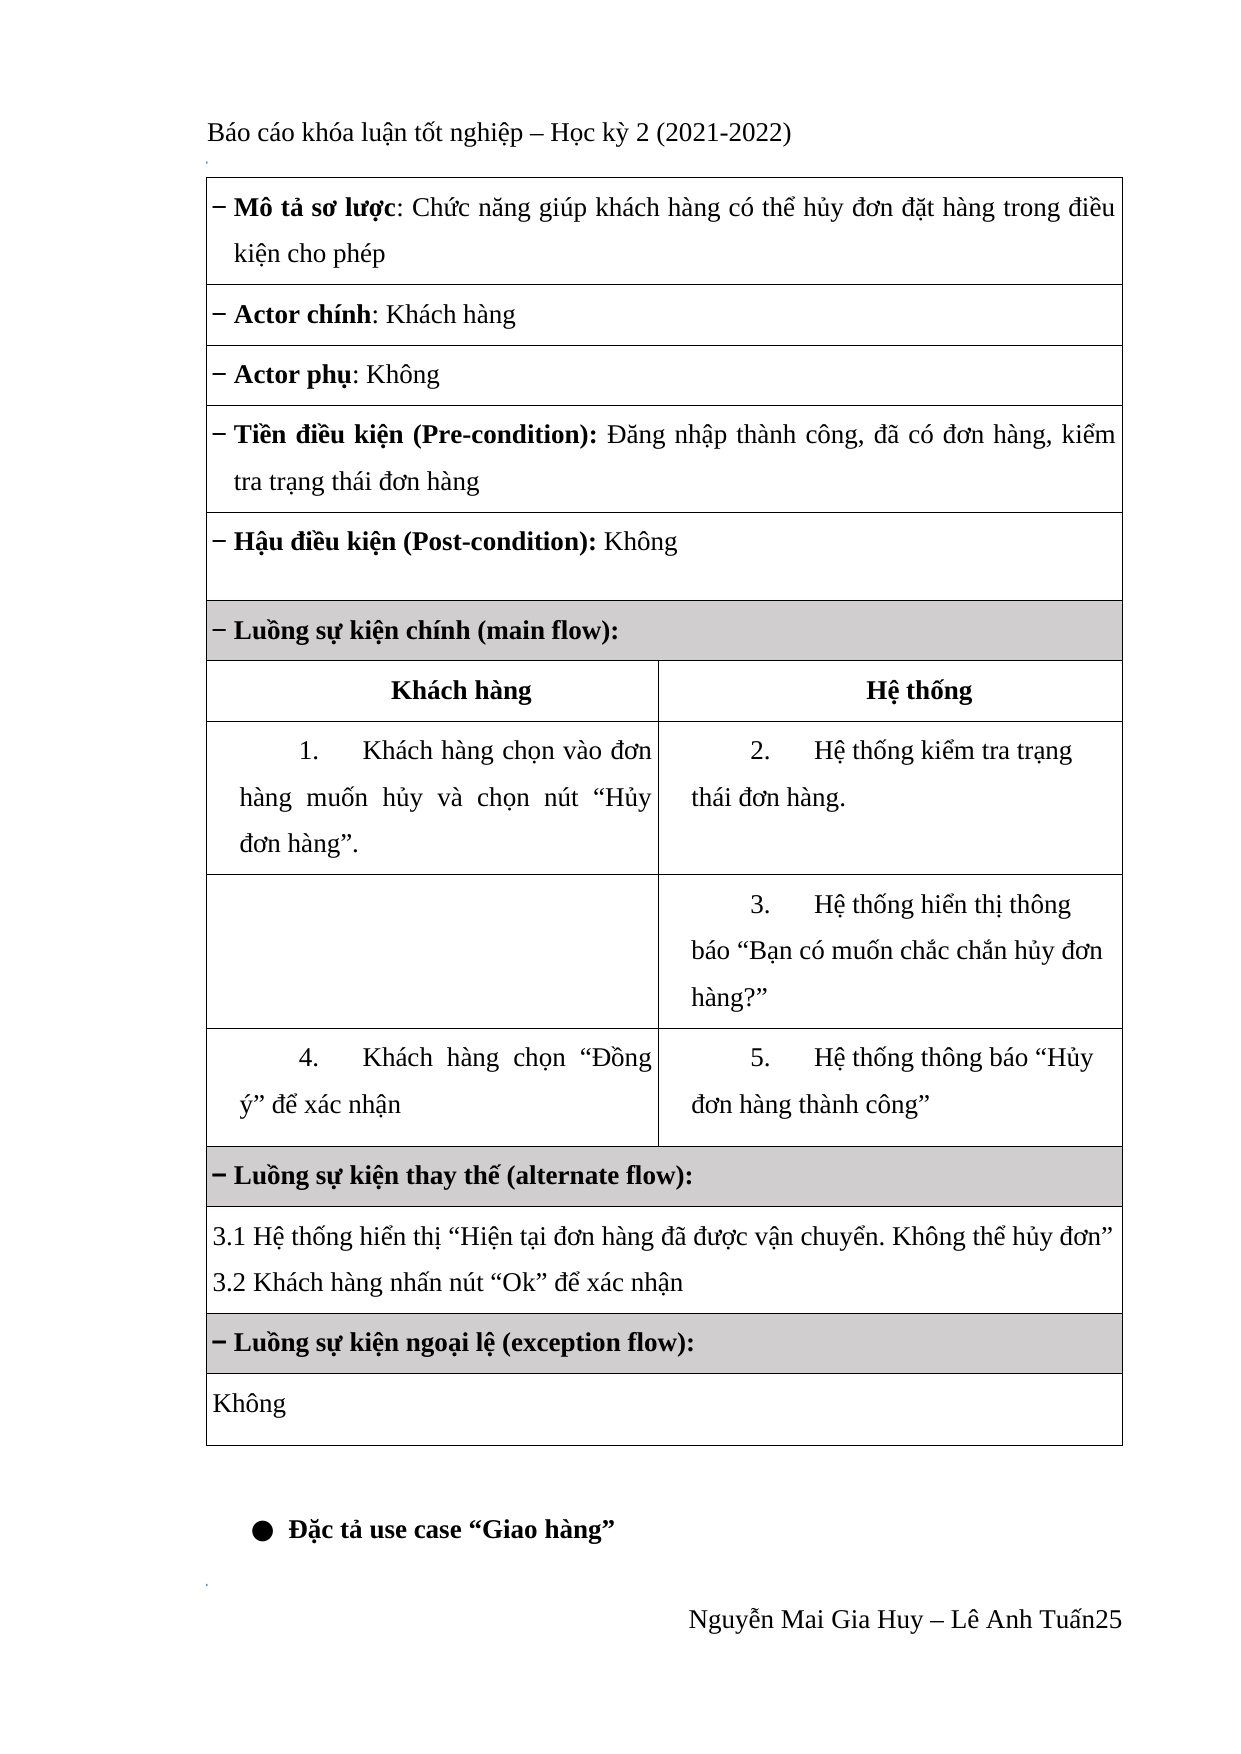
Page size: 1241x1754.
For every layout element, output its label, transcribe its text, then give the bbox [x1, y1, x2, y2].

table_cell Luồng sự kiện thay thế (alternate flow): [207, 1147, 1122, 1206]
table_cell Hệ thống thông báo “Hủy đơn hàng thành công” [659, 1029, 1122, 1146]
table_cell Khách hàng chọn vào đơn hàng muốn hủy và chọn nút “Hủy đơn hàng”. [207, 722, 658, 874]
table_cell Luồng sự kiện chính (main flow): [207, 601, 1122, 660]
table_cell Khách hàng chọn “Đồng ý” để xác nhận [207, 1029, 658, 1146]
table_cell Actor chính: Khách hàng [207, 285, 1122, 344]
table_cell Tiền điều kiện (Pre-condition): Đăng nhập thành công, đã có đơn hàng, kiểm tra trạng thái đơn hàng [207, 406, 1122, 512]
table_cell [207, 875, 658, 1028]
table_cell Luồng sự kiện ngoại lệ (exception flow): [207, 1314, 1122, 1373]
list Đặc tả use case “Giao hàng” [251, 1499, 1122, 1554]
table_cell Khách hàng [207, 661, 658, 721]
table_cell Hậu điều kiện (Post-condition): Không [207, 513, 1122, 600]
table_cell Mô tả sơ lược: Chức năng giúp khách hàng có thể hủy đơn đặt hàng trong điều kiện cho phép [207, 178, 1122, 284]
table_cell 3.1 Hệ thống hiển thị “Hiện tại đơn hàng đã được vận chuyển. Không thể hủy đơn” 3.2 Khách hàng nhấn nút “Ok” để xác nhận [207, 1207, 1122, 1313]
table_cell Hệ thống hiển thị thông báo “Bạn có muốn chắc chắn hủy đơn hàng?” [659, 875, 1122, 1028]
table_cell Không [207, 1374, 1122, 1445]
table_cell Hệ thống kiểm tra trạng thái đơn hàng. [659, 722, 1122, 874]
table_cell Hệ thống [659, 661, 1122, 721]
table_cell Actor phụ: Không [207, 346, 1122, 405]
